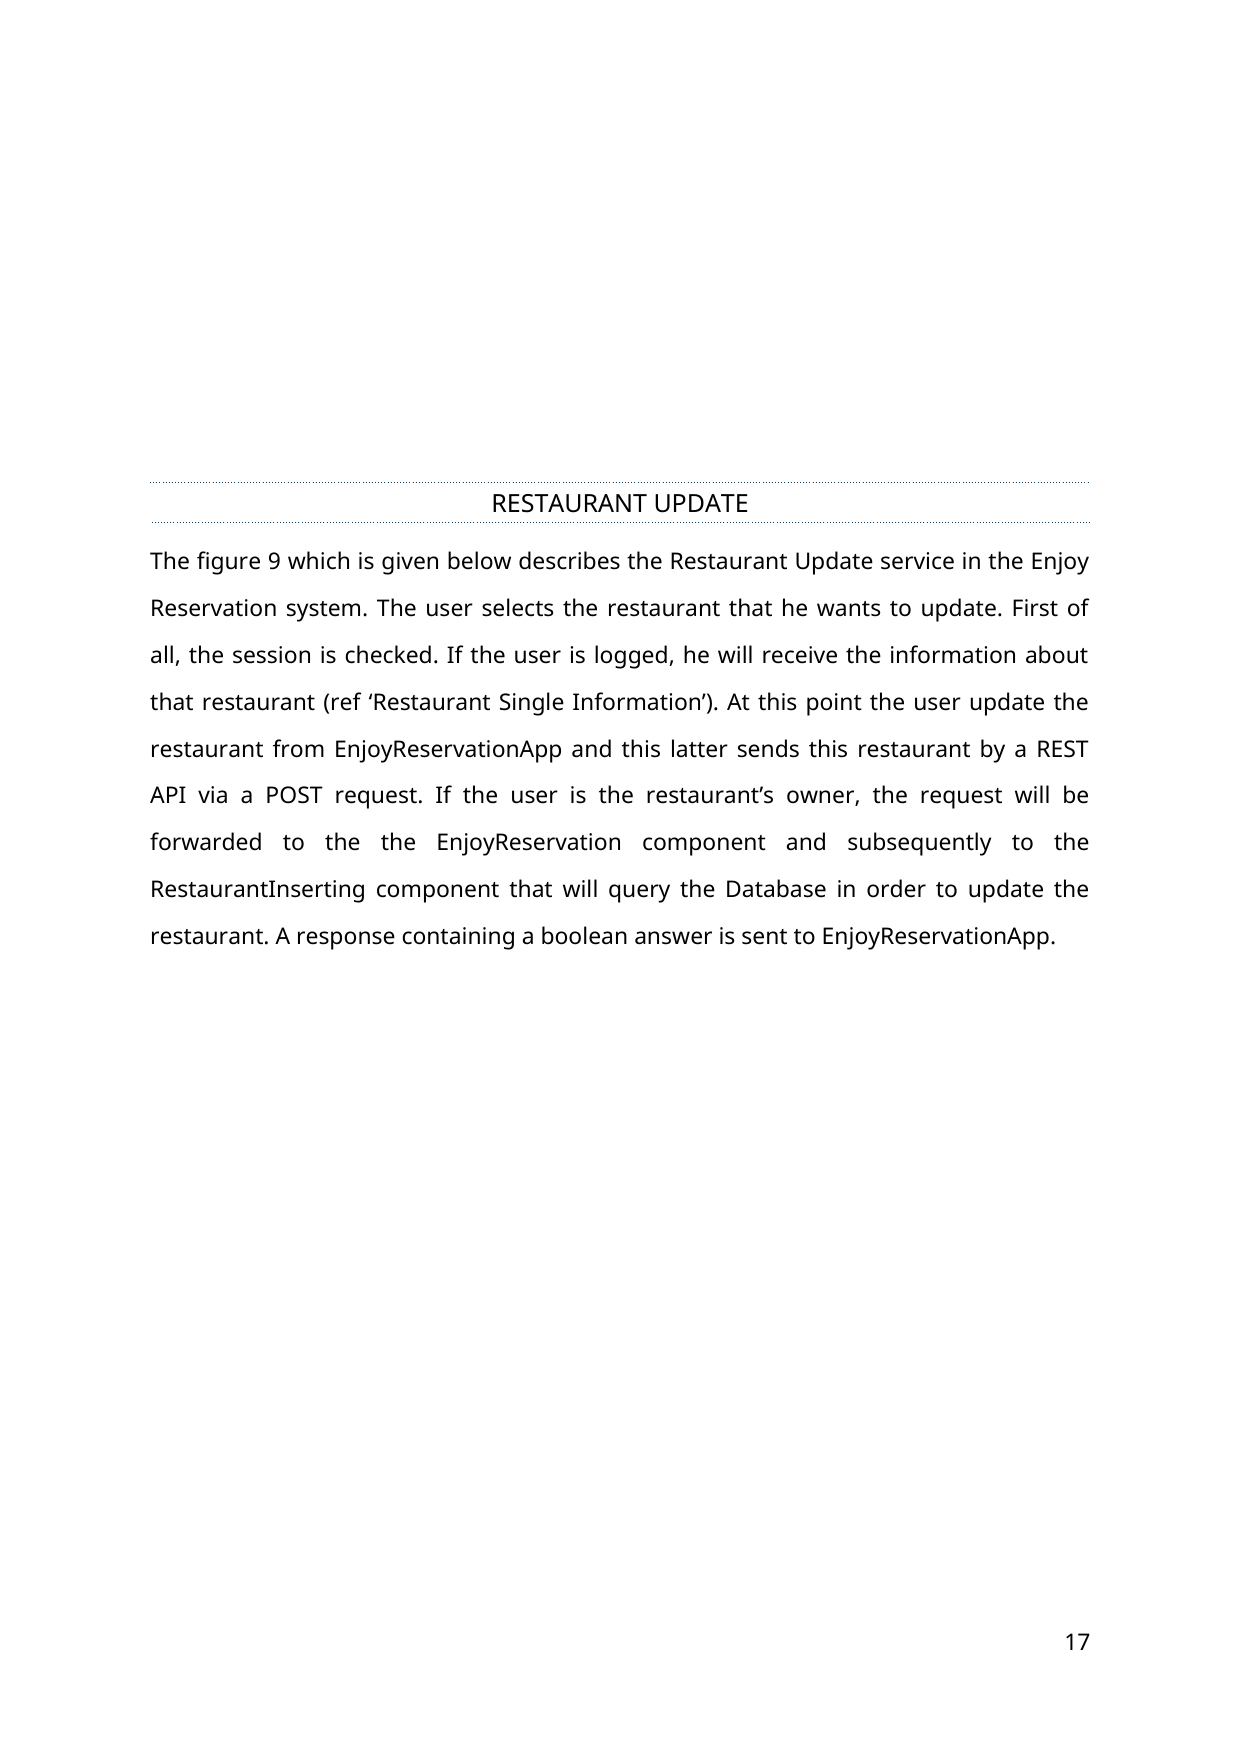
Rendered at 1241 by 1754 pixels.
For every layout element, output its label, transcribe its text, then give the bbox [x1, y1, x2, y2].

text The figure 9 which is given below describes the Restaurant Update service in the Enjoy Reservation system. The user selects the restaurant that he wants to update. First of all, the session is checked. If the user is logged, he will receive the information about that restaurant (ref ‘Restaurant Single Information’). At this point the user update the restaurant from EnjoyReservationApp and this latter sends this restaurant by a REST API via a POST request. If the user is the restaurant’s owner, the request will be forwarded to the the EnjoyReservation component and subsequently to the RestaurantInserting component that will query the Database in order to update the restaurant. A response containing a boolean answer is sent to EnjoyReservationApp. [150, 545, 1090, 951]
subtitle Restaurant Update [150, 482, 1090, 523]
